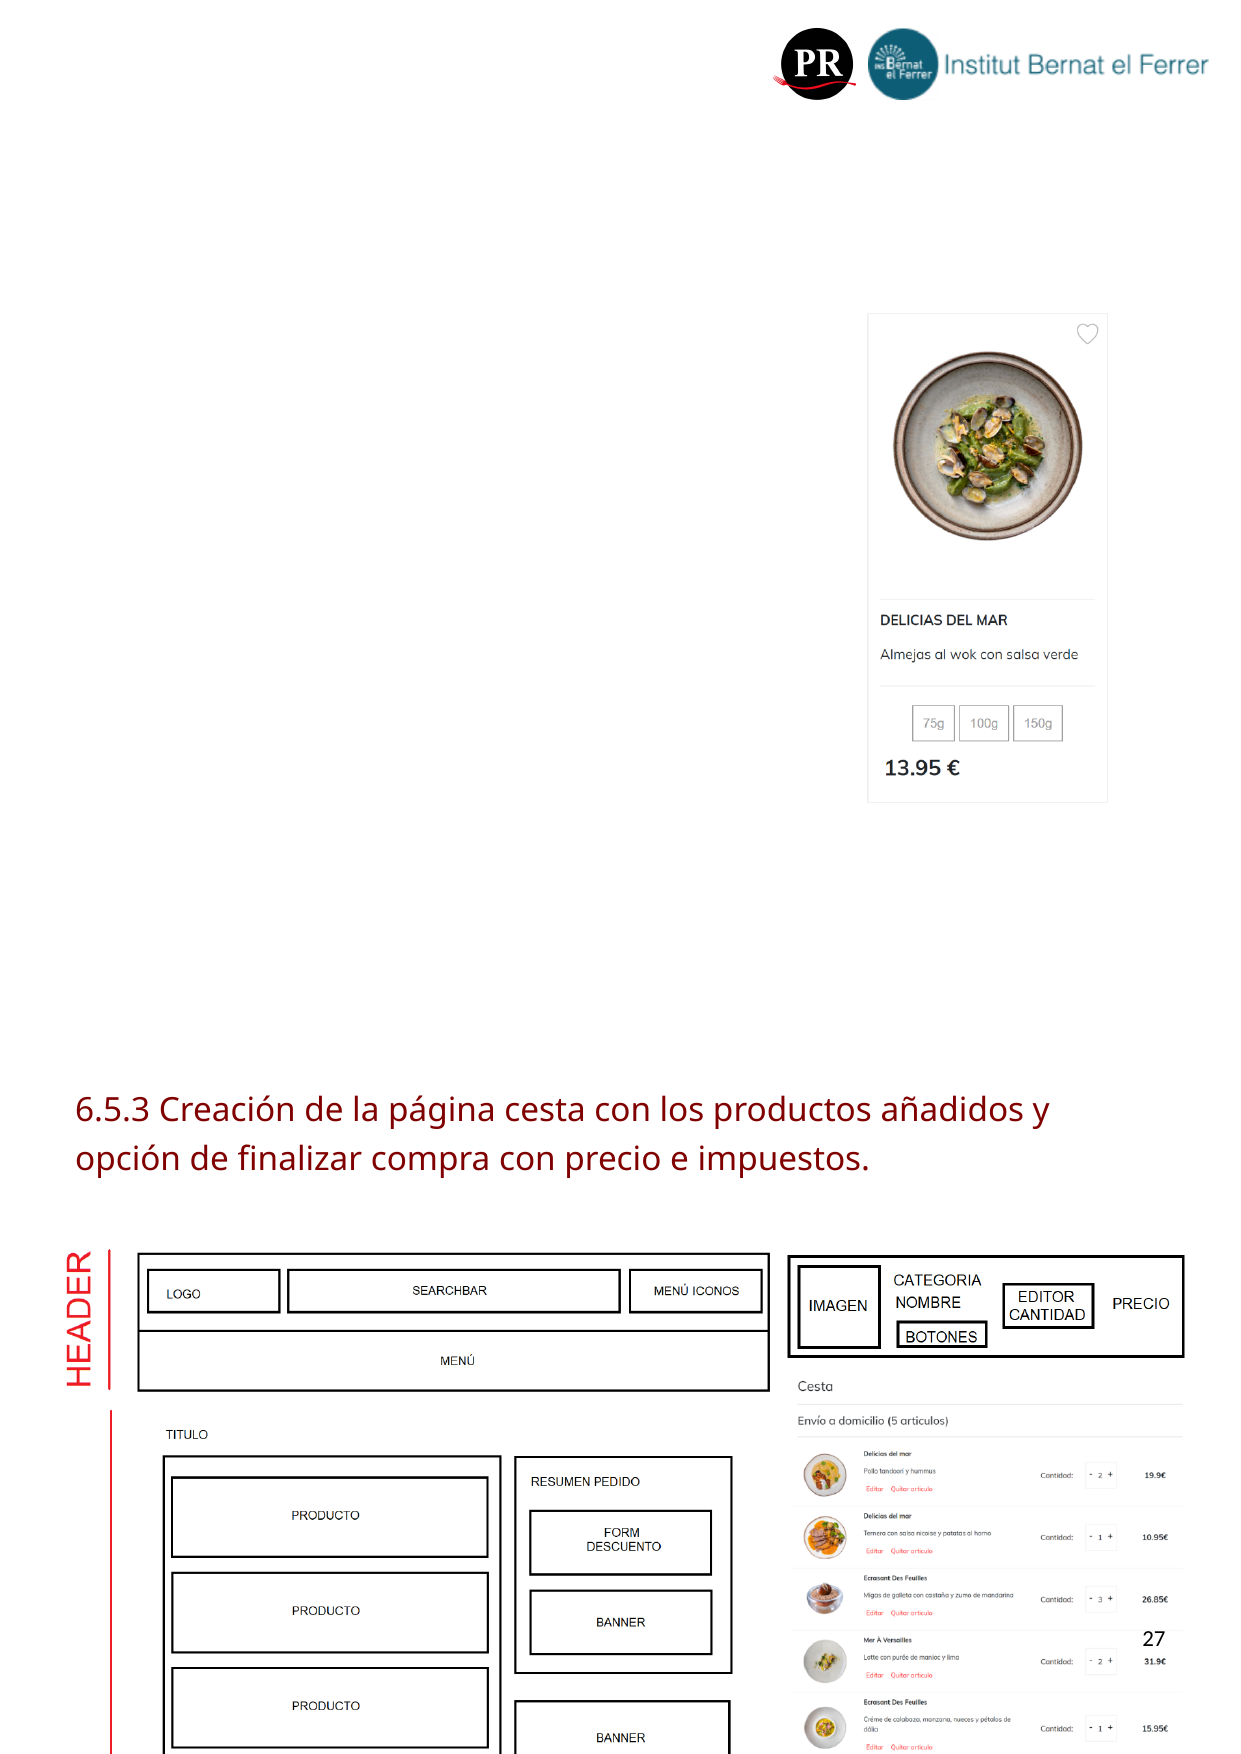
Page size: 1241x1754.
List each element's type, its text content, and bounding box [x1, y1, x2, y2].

picture [864, 307, 1112, 805]
picture [51, 1242, 1190, 1754]
picture [769, 0, 1238, 126]
text 6.5.3 Creación de la página cesta con los productos añadidos y opción de finalizar compra con precio e impuestos. [75, 1086, 1165, 1181]
